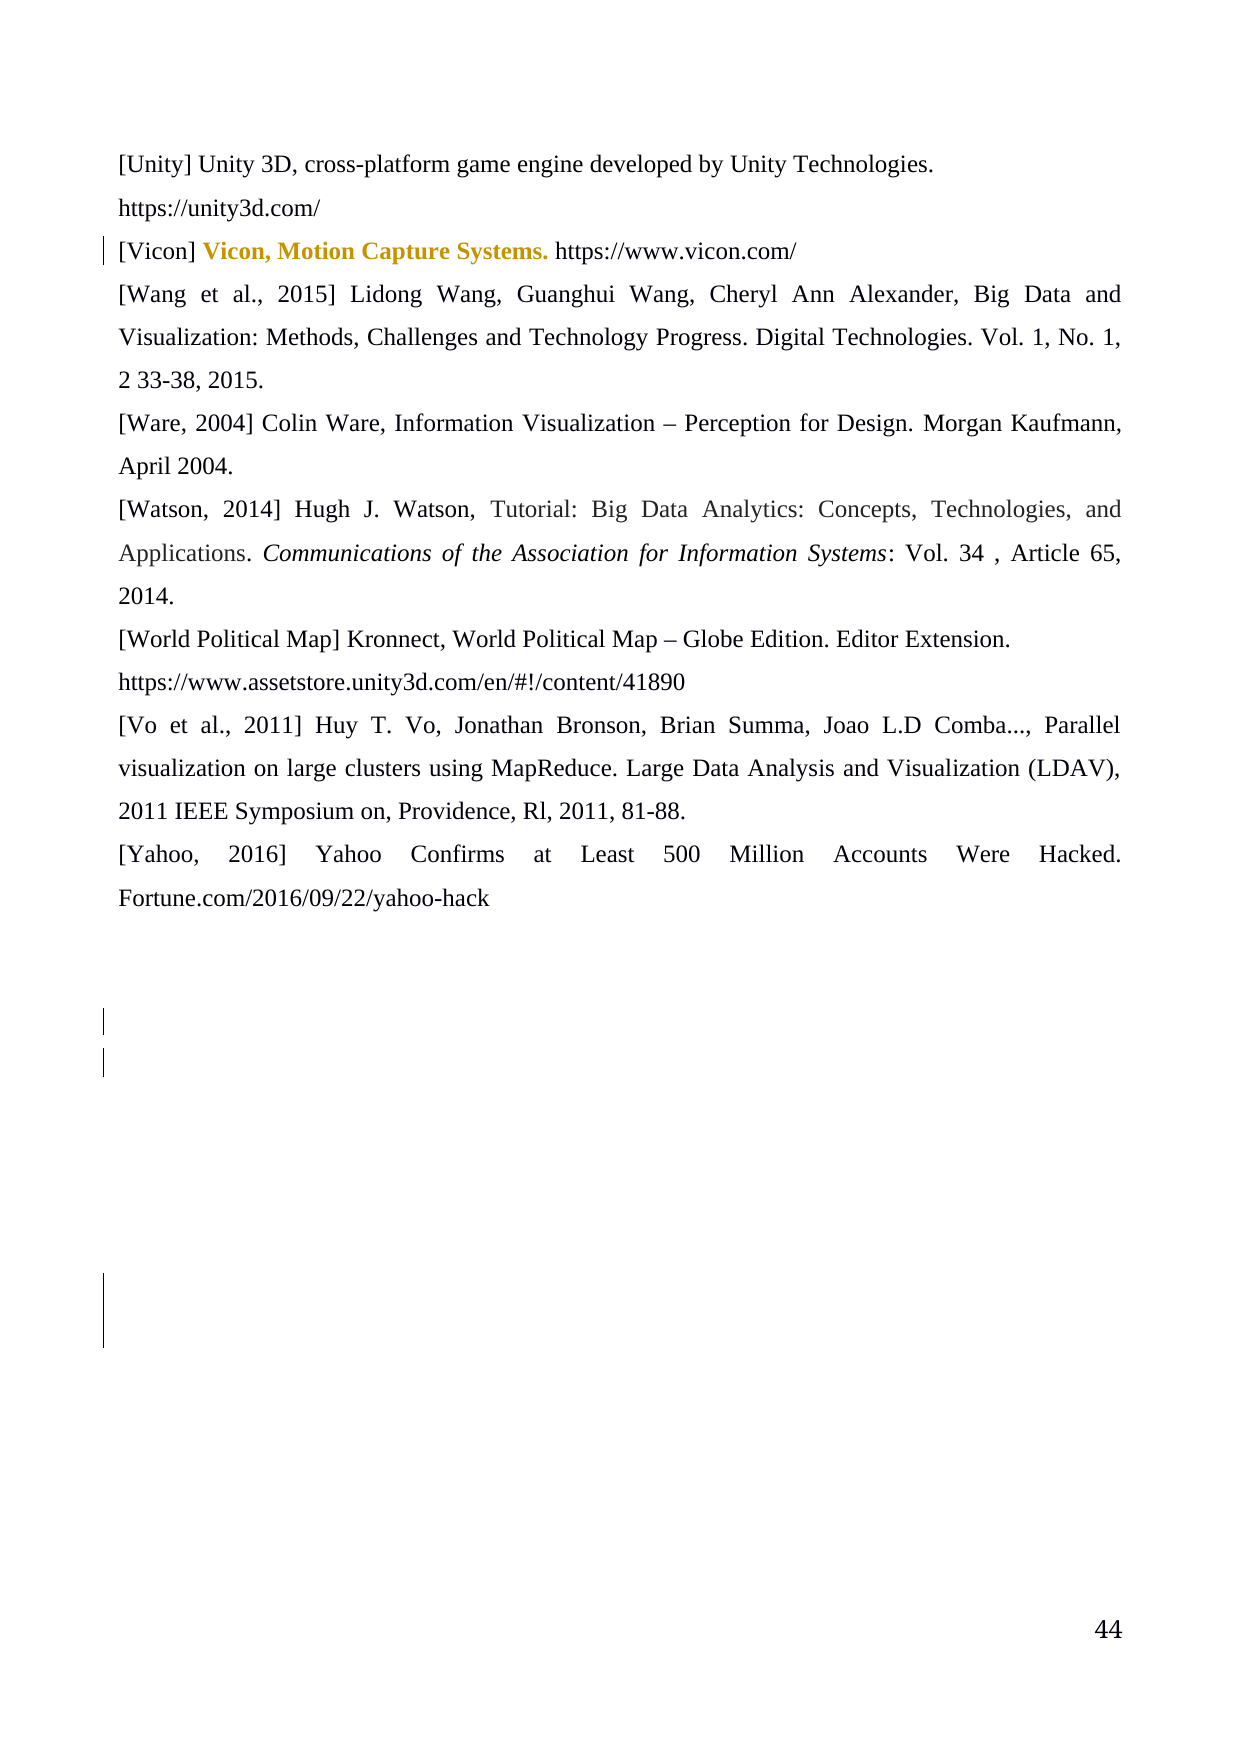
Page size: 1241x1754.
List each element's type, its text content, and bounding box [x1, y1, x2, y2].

text [World Political Map] Kronnect, World Political Map – Globe Edition. Editor Extension. https://www.assetstore.unity3d.com/en/#!/content/41890 [118, 624, 1122, 696]
text [Ware, 2004] Colin Ware, Information Visualization – Perception for Design. Morgan Kaufmann, April 2004. [118, 408, 1122, 480]
text [Unity] Unity 3D, cross-platform game engine developed by Unity Technologies. https://unity3d.com/ [118, 149, 1122, 221]
text [Vicon] Vicon, Motion Capture Systems. https://www.vicon.com/ [118, 236, 1122, 264]
text [Vo et al., 2011] Huy T. Vo, Jonathan Bronson, Brian Summa, Joao L.D Comba..., Parallel visualization on large clusters using MapReduce. Large Data Analysis and Visualization (LDAV), 2011 IEEE Symposium on, Providence, Rl, 2011, 81-88. [118, 710, 1122, 825]
text [Watson, 2014] Hugh J. Watson, Tutorial: Big Data Analytics: Concepts, Technologies, and Applications. Communications of the Association for Information Systems: Vol. 34 , Article 65, 2014. [118, 494, 1122, 609]
text [Yahoo, 2016] Yahoo Confirms at Least 500 Million Accounts Were Hacked. Fortune.com/2016/09/22/yahoo-hack [118, 839, 1122, 911]
text [Wang et al., 2015] Lidong Wang, Guanghui Wang, Cheryl Ann Alexander, Big Data and Visualization: Methods, Challenges and Technology Progress. Digital Technologies. Vol. 1, No. 1, 2 33-38, 2015. [118, 279, 1122, 394]
